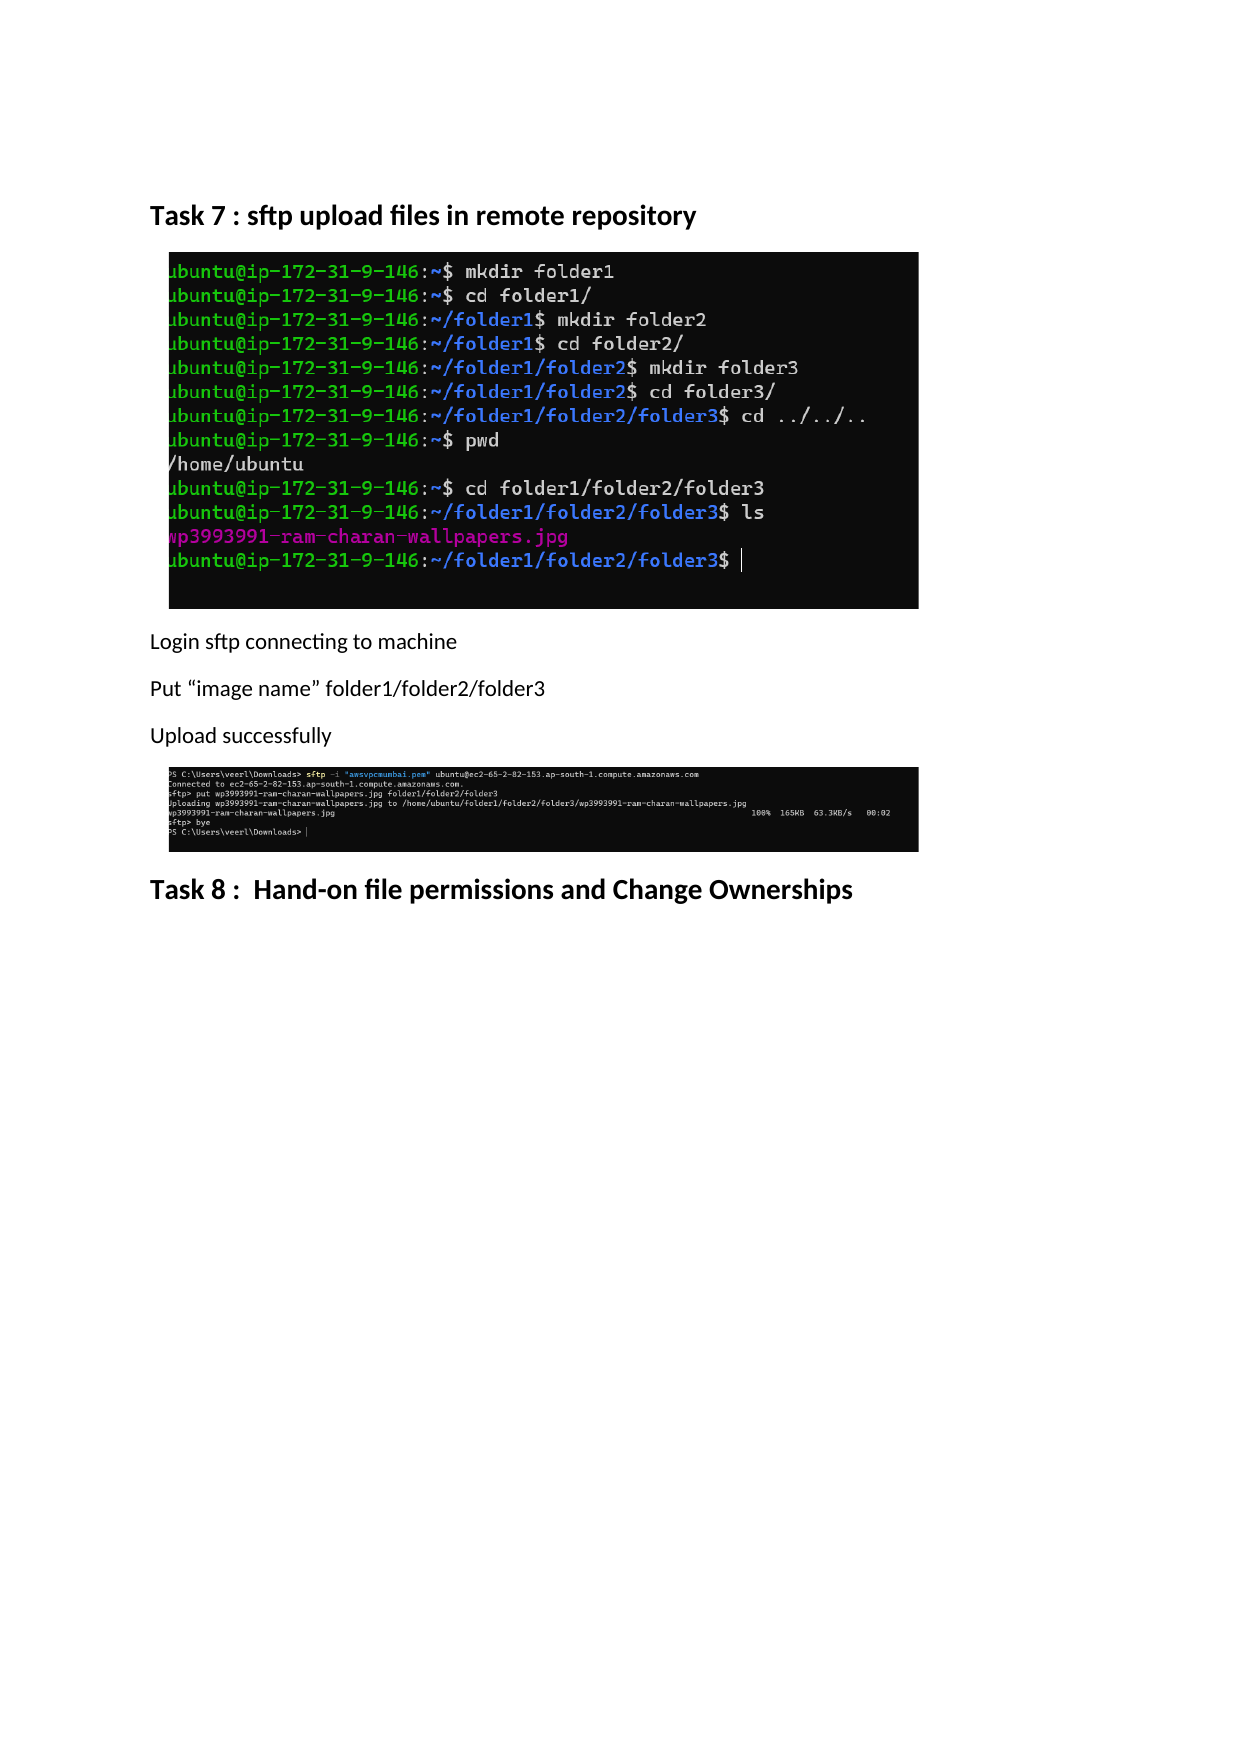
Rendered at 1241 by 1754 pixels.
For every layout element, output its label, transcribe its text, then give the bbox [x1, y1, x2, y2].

text Task 8 : Hand-on file permissions and Change Ownerships [150, 871, 1090, 907]
text Login sftp connecting to machine [150, 627, 1090, 655]
text Put “image name” folder1/folder2/folder3 [150, 674, 1090, 702]
text Task 7 : sftp upload files in remote repository [150, 197, 1090, 232]
text Upload successfully [150, 721, 1090, 749]
